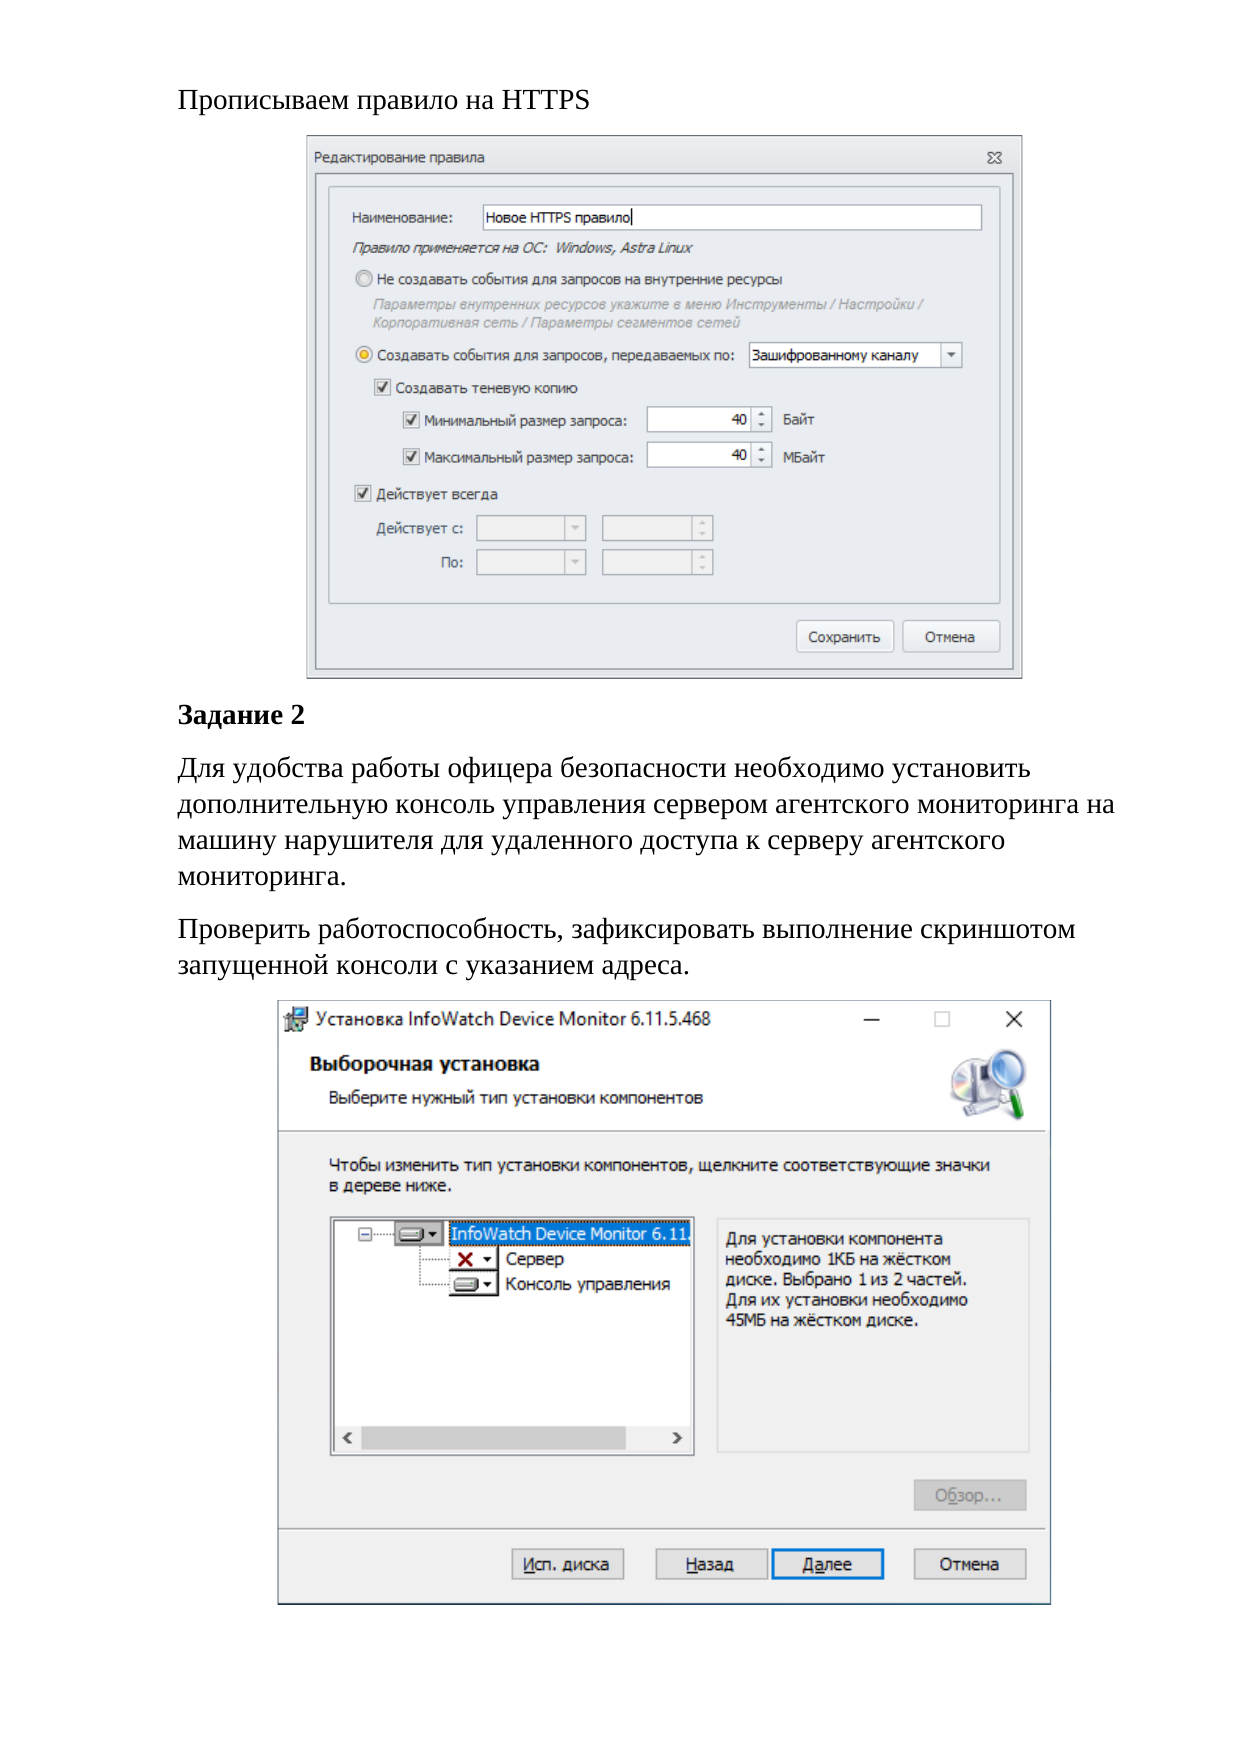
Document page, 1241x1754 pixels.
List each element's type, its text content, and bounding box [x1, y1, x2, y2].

text Задание 2 [177, 697, 1152, 731]
picture [277, 1000, 1052, 1605]
text Проверить работоспособность, зафиксировать выполнение скриншотом запущенной консоли с указанием адреса. [177, 911, 1152, 981]
text Прописываем правило на HTTPS [177, 82, 1152, 116]
text Для удобства работы офицера безопасности необходимо установить дополнительную консоль управления сервером агентского мониторинга на машину нарушителя для удаленного доступа к серверу агентского мониторинга. [177, 750, 1152, 892]
picture [306, 135, 1023, 679]
